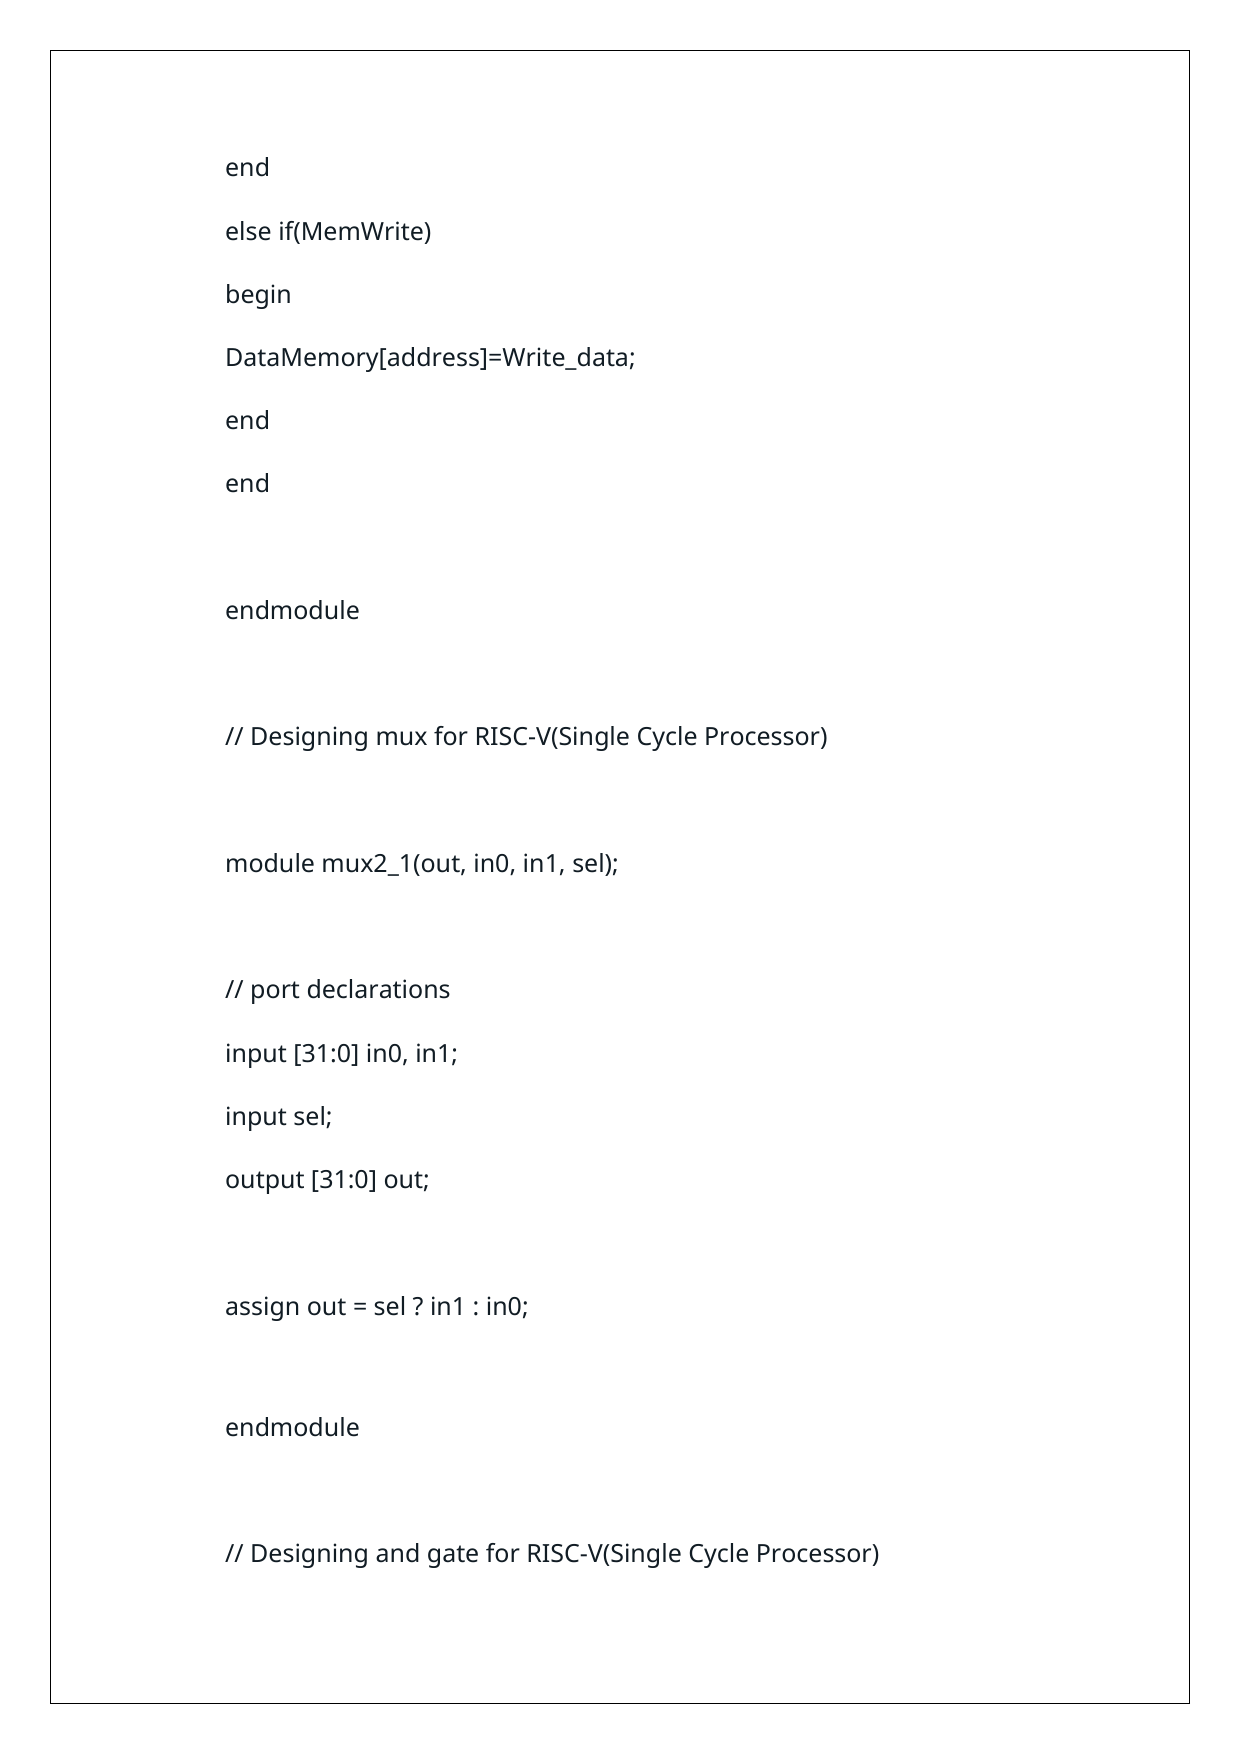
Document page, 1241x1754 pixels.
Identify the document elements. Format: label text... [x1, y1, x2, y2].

text assign out = sel ? in1 : in0; [225, 1288, 1090, 1322]
text DataMemory[address]=Write_data; [225, 340, 1090, 374]
text output [31:0] out; [225, 1162, 1090, 1196]
text end [225, 403, 1090, 437]
text module mux2_1(out, in0, in1, sel); [225, 846, 1090, 879]
text // Designing mux for RISC-V(Single Cycle Processor) [225, 719, 1090, 753]
text // Designing and gate for RISC-V(Single Cycle Processor) [225, 1536, 1090, 1570]
text endmodule [225, 593, 1090, 627]
text endmodule [225, 1409, 1090, 1443]
text end [225, 466, 1090, 500]
text begin [225, 276, 1090, 311]
text end [225, 150, 1090, 184]
text else if(MemWrite) [225, 213, 1090, 247]
text input [31:0] in0, in1; [225, 1035, 1090, 1069]
text // port declarations [225, 972, 1090, 1006]
text input sel; [225, 1098, 1090, 1132]
